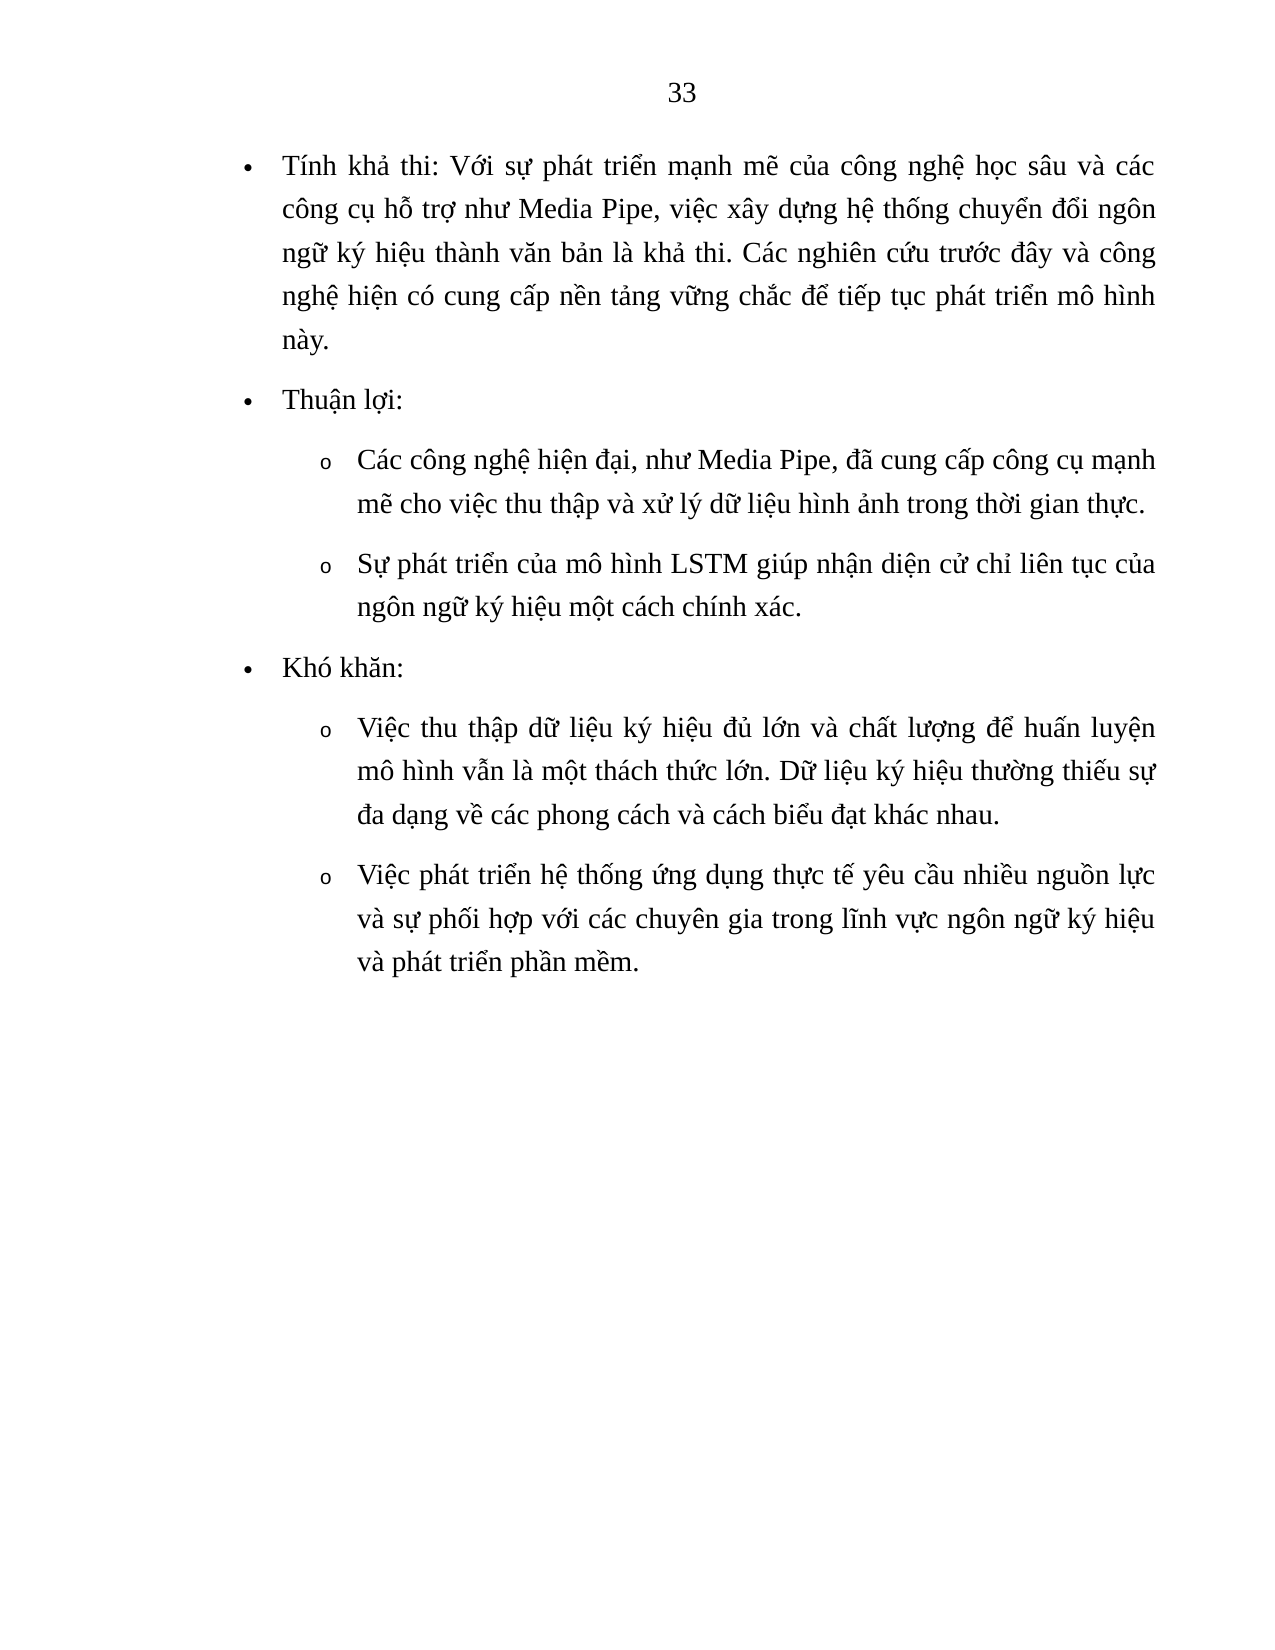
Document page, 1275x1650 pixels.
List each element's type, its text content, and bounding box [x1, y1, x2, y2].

list Thuận lợi: [244, 382, 1157, 416]
list Tính khả thi: Với sự phát triển mạnh mẽ của công nghệ học sâu và các công cụ hỗ trợ như Media Pipe, việc xây dựng hệ thống chuyển đổi ngôn ngữ ký hiệu thành văn bản là khả thi. Các nghiên cứu trước đây và công nghệ hiện có cung cấp nền tảng vững chắc để tiếp tục phát triển mô hình này. [244, 148, 1157, 355]
list Sự phát triển của mô hình LSTM giúp nhận diện cử chỉ liên tục của ngôn ngữ ký hiệu một cách chính xác. [319, 546, 1157, 623]
list Các công nghệ hiện đại, như Media Pipe, đã cung cấp công cụ mạnh mẽ cho việc thu thập và xử lý dữ liệu hình ảnh trong thời gian thực. [319, 442, 1157, 519]
list Việc phát triển hệ thống ứng dụng thực tế yêu cầu nhiều nguồn lực và sự phối hợp với các chuyên gia trong lĩnh vực ngôn ngữ ký hiệu và phát triển phần mềm. [319, 857, 1157, 978]
list Khó khăn: [244, 650, 1157, 683]
list Việc thu thập dữ liệu ký hiệu đủ lớn và chất lượng để huấn luyện mô hình vẫn là một thách thức lớn. Dữ liệu ký hiệu thường thiếu sự đa dạng về các phong cách và cách biểu đạt khác nhau. [319, 710, 1157, 831]
